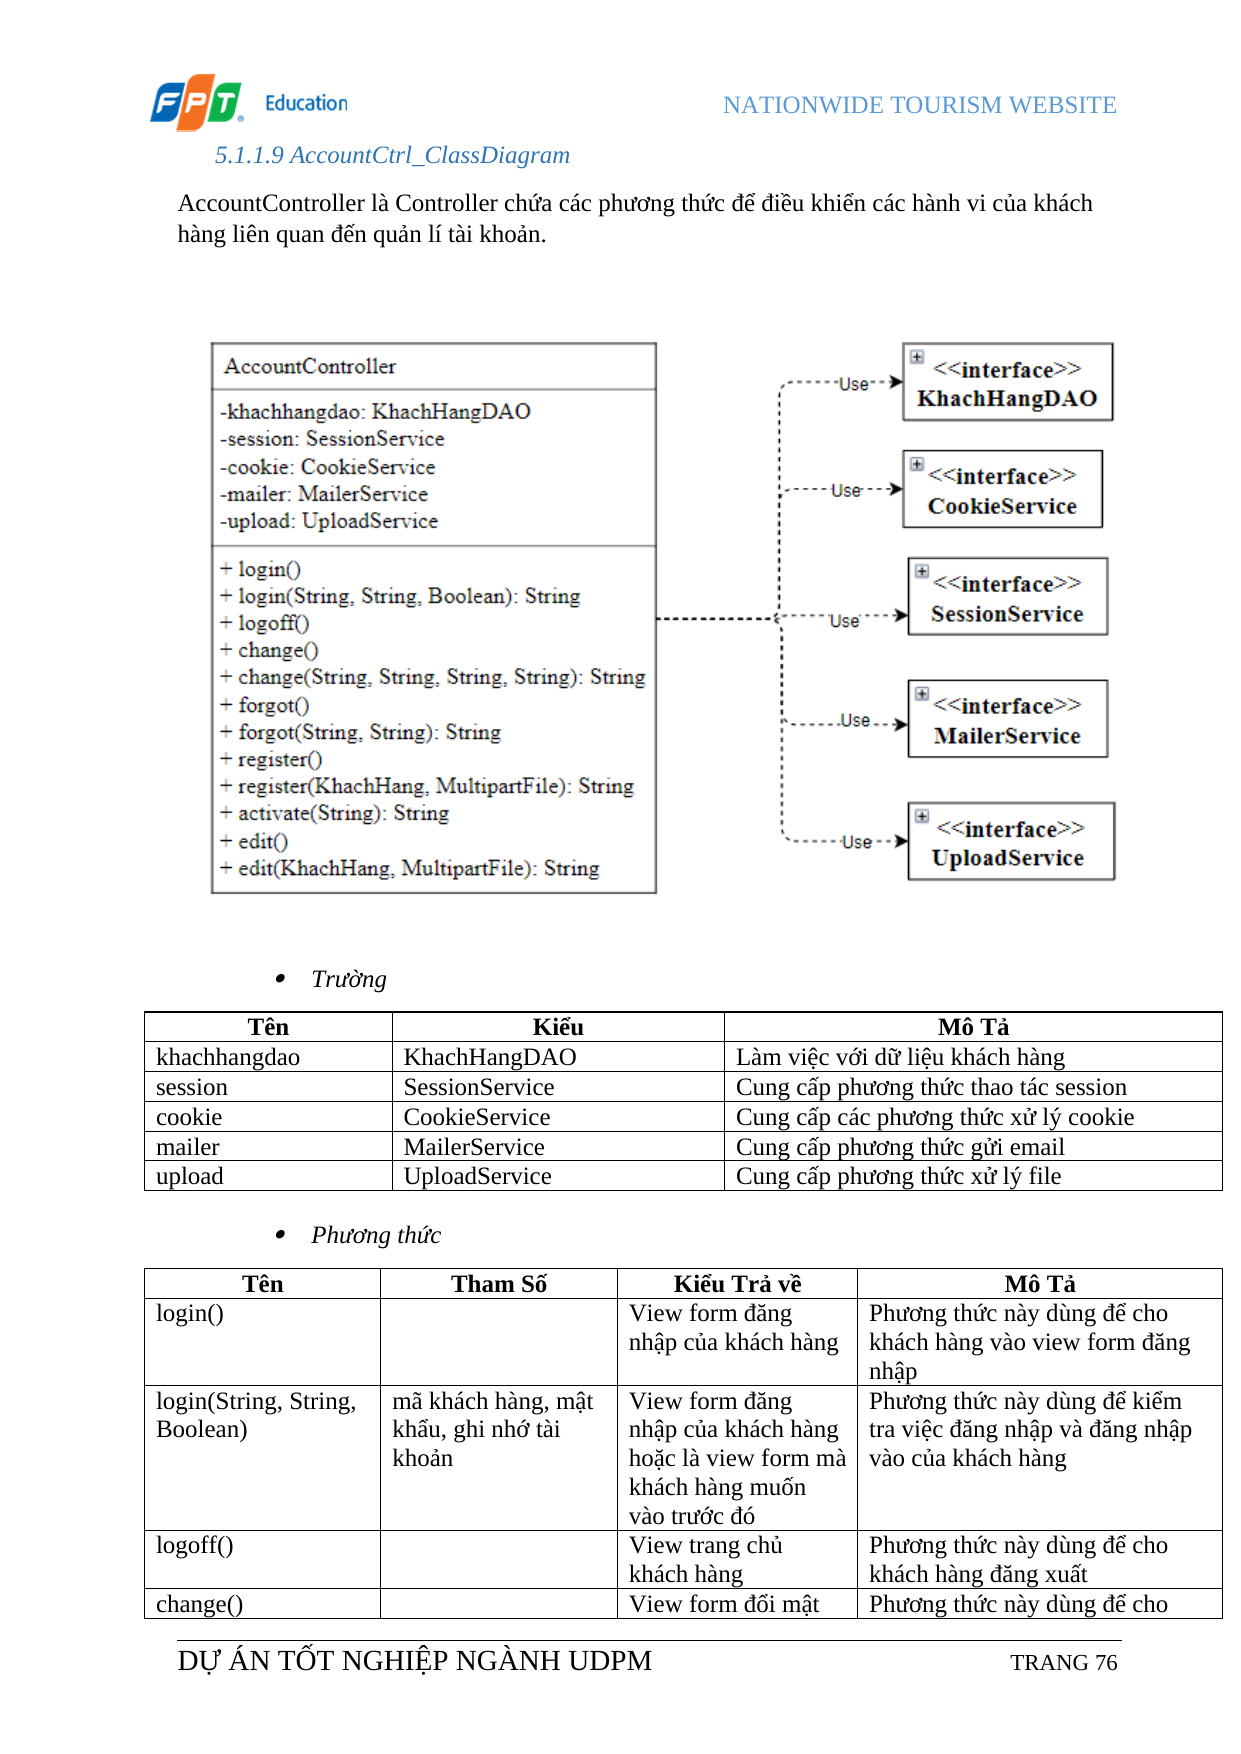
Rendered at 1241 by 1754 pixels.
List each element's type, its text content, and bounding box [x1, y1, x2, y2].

table_cell [381, 1299, 617, 1385]
table_cell Làm việc với dữ liệu khách hàng [725, 1042, 1222, 1071]
table_cell MailerService [393, 1132, 724, 1160]
table_cell mã khách hàng, mật khẩu, ghi nhớ tài khoản [381, 1386, 617, 1529]
table_cell View form đăng nhập của khách hàng hoặc là view form mà khách hàng muốn vào trước đó [618, 1386, 857, 1529]
table_cell upload [145, 1161, 392, 1190]
table_cell SessionService [393, 1072, 724, 1101]
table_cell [858, 1589, 1222, 1618]
table_cell session [145, 1072, 392, 1101]
table_cell Phương thức này dùng để kiểm tra việc đăng nhập và đăng nhập vào của khách hàng [858, 1386, 1222, 1529]
table_cell login(String, String, Boolean) [145, 1386, 380, 1529]
list AccountController là Controller chứa các phương thức để điều khiển các hành vi của khách hàng liên quan đến quản lí tài khoản. [177, 188, 1122, 248]
list Trường [274, 964, 1122, 992]
table_cell UploadService [393, 1161, 724, 1190]
table_cell Phương thức này dùng để cho khách hàng đăng xuất [858, 1531, 1222, 1588]
picture [177, 281, 1153, 962]
table_header Mô Tả [858, 1269, 1222, 1297]
table_cell cookie [145, 1102, 392, 1131]
table_cell Cung cấp các phương thức xử lý cookie [725, 1102, 1222, 1131]
table_cell Phương thức này dùng để cho khách hàng vào view form đăng nhập [858, 1299, 1222, 1385]
table_cell View trang chủ khách hàng [618, 1531, 857, 1588]
table_header Tham Số [381, 1269, 617, 1297]
table_cell KhachHangDAO [393, 1042, 724, 1071]
table_header Kiểu Trả về [618, 1269, 857, 1297]
table_cell Cung cấp phương thức xử lý file [725, 1161, 1222, 1190]
table_cell Cung cấp phương thức thao tác session [725, 1072, 1222, 1101]
table_cell Cung cấp phương thức gửi email [725, 1132, 1222, 1160]
text 5.1.1.9 AccountCtrl_ClassDiagram [215, 118, 1122, 169]
table_cell login() [145, 1299, 380, 1385]
table_header Tên [145, 1269, 380, 1297]
table_cell [381, 1531, 617, 1588]
table_header Tên [145, 1013, 392, 1041]
table_cell khachhangdao [145, 1042, 392, 1071]
table_cell CookieService [393, 1102, 724, 1131]
table_cell mailer [145, 1132, 392, 1160]
table_cell logoff() [145, 1531, 380, 1588]
table_header Kiểu [393, 1013, 724, 1041]
table_cell [381, 1589, 617, 1618]
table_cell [618, 1589, 857, 1618]
list Phương thức [274, 1220, 1122, 1249]
picture [150, 74, 347, 132]
table_cell View form đăng nhập của khách hàng [618, 1299, 857, 1385]
table_header Mô Tả [725, 1013, 1222, 1041]
table_cell change() [145, 1589, 380, 1618]
